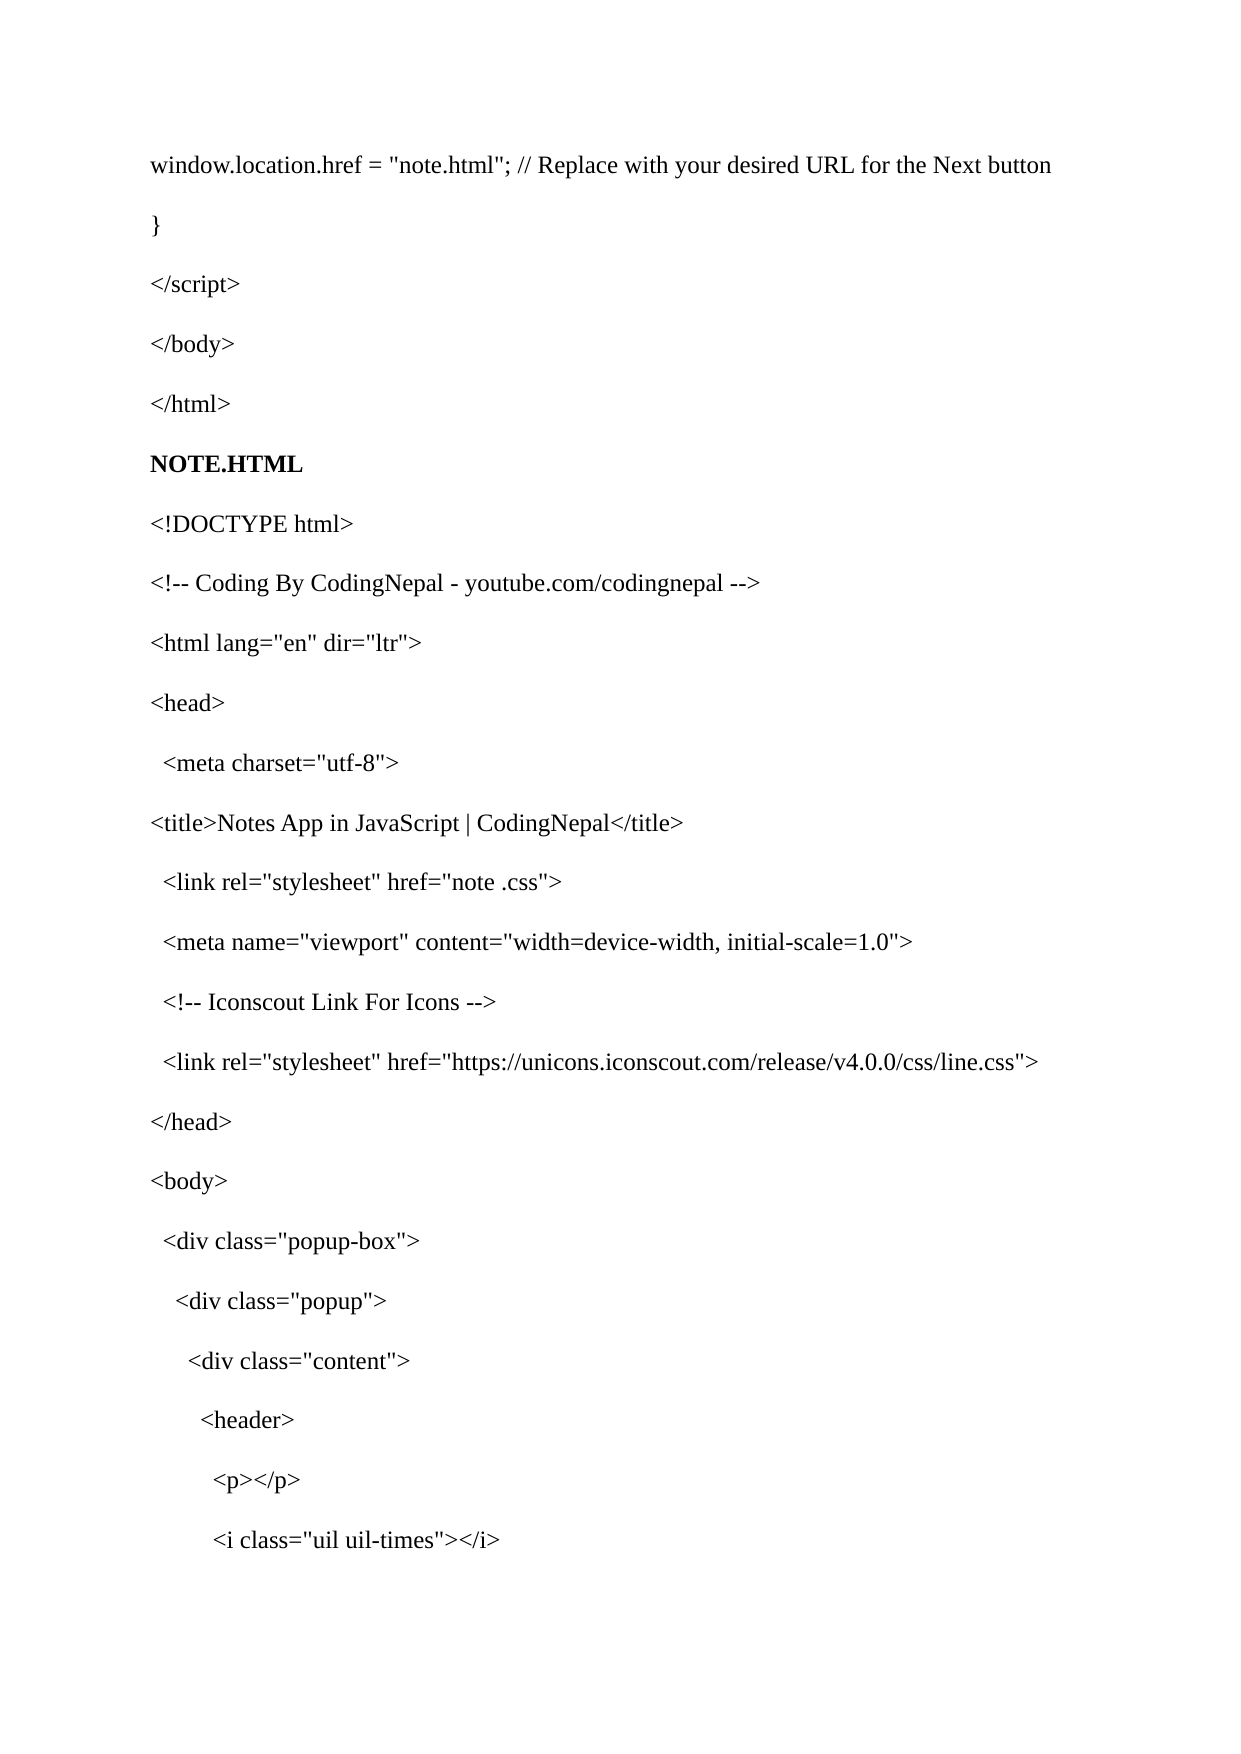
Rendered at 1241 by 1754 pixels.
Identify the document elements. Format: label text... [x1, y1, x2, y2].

text <header> [150, 1406, 1090, 1434]
text <meta charset="utf-8"> [150, 748, 1090, 777]
text window.location.href = "note.html"; // Replace with your desired URL for the Next button [150, 150, 1090, 179]
text <div class="content"> [150, 1346, 1090, 1374]
text <!-- Iconscout Link For Icons --> [150, 987, 1090, 1016]
text </html> [150, 389, 1090, 418]
text <div class="popup-box"> [150, 1226, 1090, 1255]
text <head> [150, 688, 1090, 717]
text <meta name="viewport" content="width=device-width, initial-scale=1.0"> [150, 927, 1090, 956]
text } [150, 210, 1090, 238]
text NOTE.HTML [150, 449, 1090, 478]
text <link rel="stylesheet" href="https://unicons.iconscout.com/release/v4.0.0/css/line.css"> [150, 1047, 1090, 1076]
text <div class="popup"> [150, 1286, 1090, 1315]
text <html lang="en" dir="ltr"> [150, 628, 1090, 657]
text <title>Notes App in JavaScript | CodingNepal</title> [150, 808, 1090, 836]
text <link rel="stylesheet" href="note .css"> [150, 867, 1090, 896]
text <i class="uil uil-times"></i> [150, 1525, 1090, 1554]
text <body> [150, 1166, 1090, 1195]
text </body> [150, 329, 1090, 358]
text </script> [150, 269, 1090, 298]
text <!DOCTYPE html> [150, 509, 1090, 537]
text <!-- Coding By CodingNepal - youtube.com/codingnepal --> [150, 568, 1090, 597]
text </head> [150, 1107, 1090, 1135]
text <p></p> [150, 1465, 1090, 1494]
